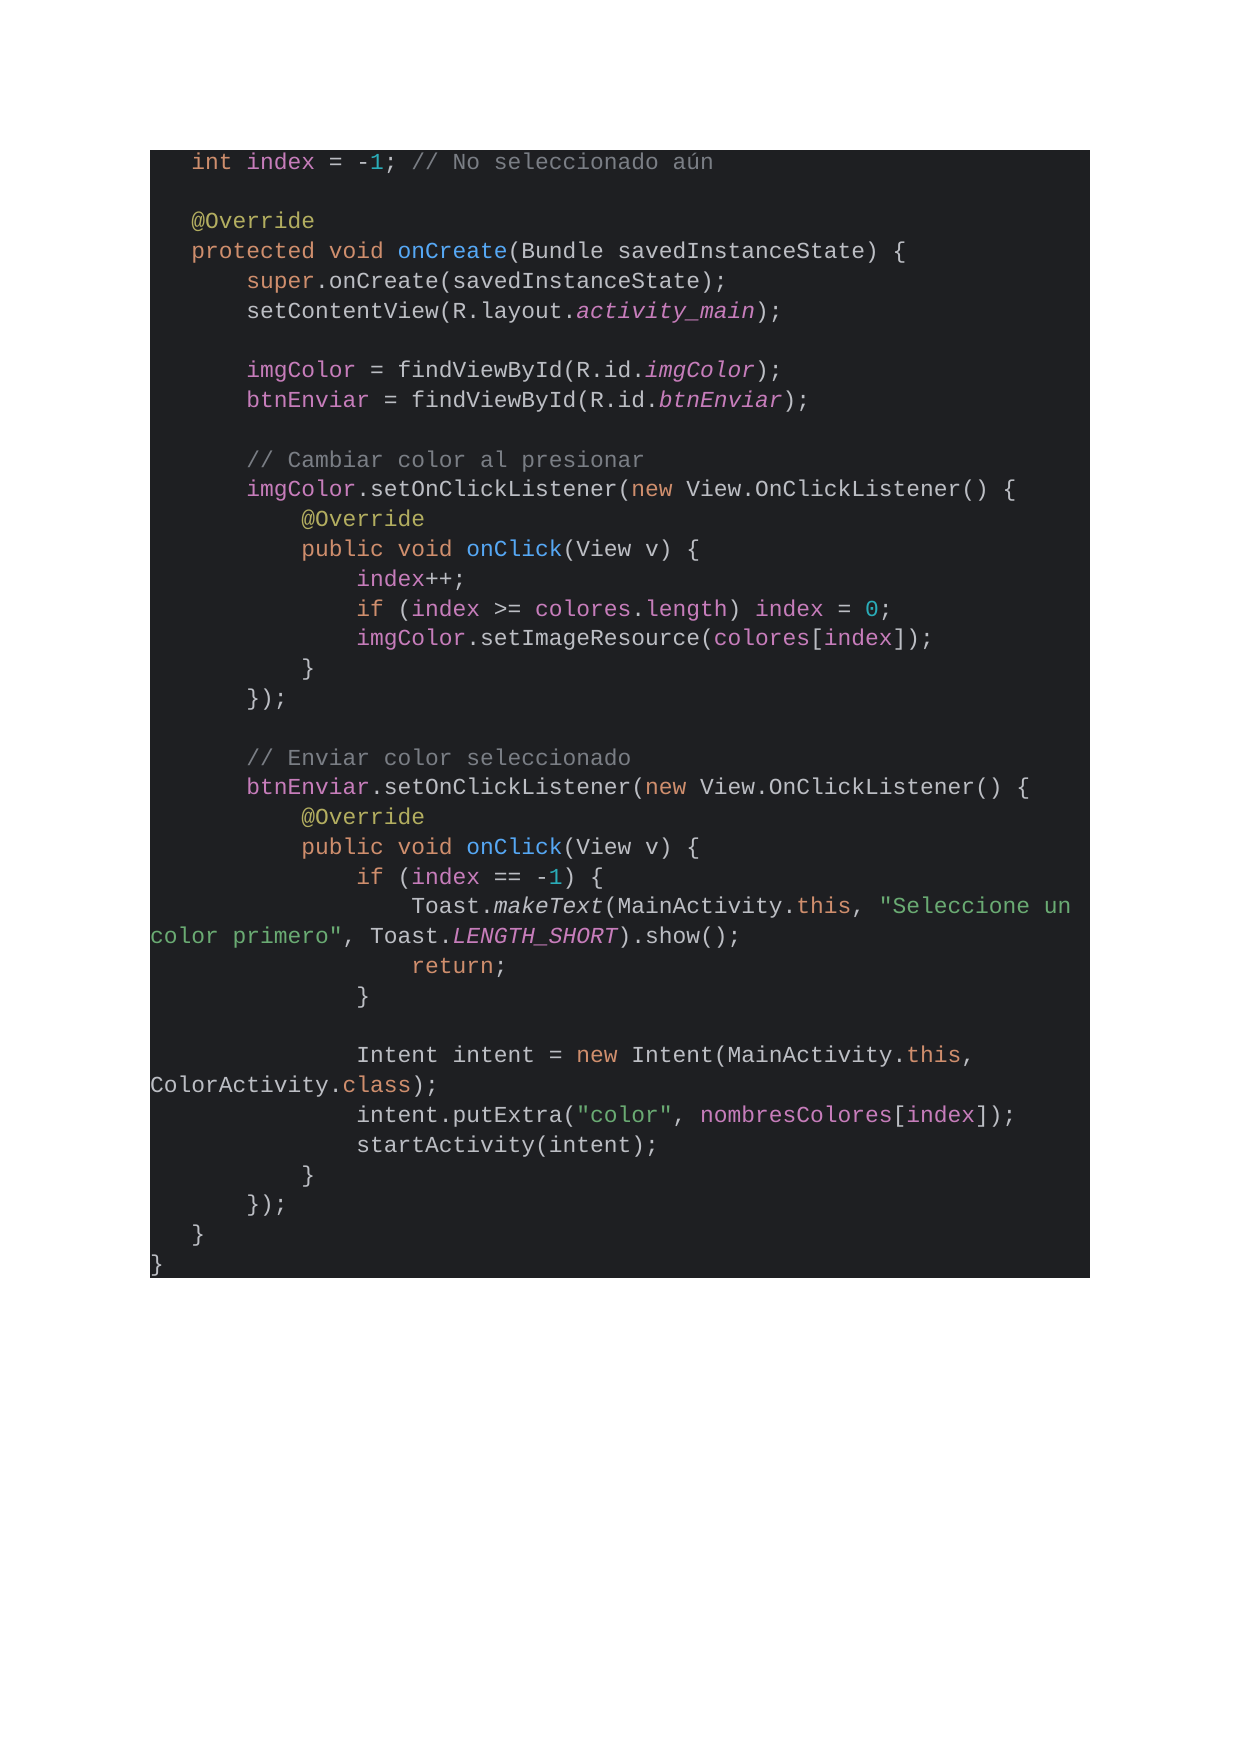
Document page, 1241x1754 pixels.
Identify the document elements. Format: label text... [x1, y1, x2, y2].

text @Override [150, 209, 1090, 236]
text } [150, 1163, 1090, 1189]
text }); [150, 1193, 1090, 1219]
text intent.putExtra("color", nombresColores[index]); [150, 1103, 1090, 1129]
text Toast.makeText(MainActivity.this, "Seleccione un color primero", Toast.LENGTH_SHORT).show(); [150, 895, 1090, 951]
text super.onCreate(savedInstanceState); [150, 269, 1090, 295]
text int index = -1; // No seleccionado aún [150, 150, 1090, 176]
text @Override [150, 507, 1090, 533]
text btnEnviar.setOnClickListener(new View.OnClickListener() { [150, 776, 1090, 802]
text imgColor.setOnClickListener(new View.OnClickListener() { [150, 478, 1090, 504]
text imgColor.setImageResource(colores[index]); [150, 627, 1090, 653]
text imgColor = findViewById(R.id.imgColor); [150, 358, 1090, 384]
text } [150, 1252, 1090, 1278]
text } [150, 984, 1090, 1010]
text Intent intent = new Intent(MainActivity.this, ColorActivity.class); [150, 1044, 1090, 1099]
text btnEnviar = findViewById(R.id.btnEnviar); [150, 388, 1090, 414]
text // Enviar color seleccionado [150, 746, 1090, 772]
text protected void onCreate(Bundle savedInstanceState) { [150, 239, 1090, 265]
text }); [150, 686, 1090, 712]
text public void onClick(View v) { [150, 537, 1090, 563]
text index++; [150, 567, 1090, 593]
text if (index == -1) { [150, 865, 1090, 891]
text @Override [150, 805, 1090, 831]
text // Cambiar color al presionar [150, 448, 1090, 474]
text } [150, 656, 1090, 682]
text if (index >= colores.length) index = 0; [150, 597, 1090, 623]
text startActivity(intent); [150, 1133, 1090, 1159]
text setContentView(R.layout.activity_main); [150, 299, 1090, 325]
text return; [150, 954, 1090, 980]
text public void onClick(View v) { [150, 835, 1090, 861]
text } [150, 1222, 1090, 1248]
